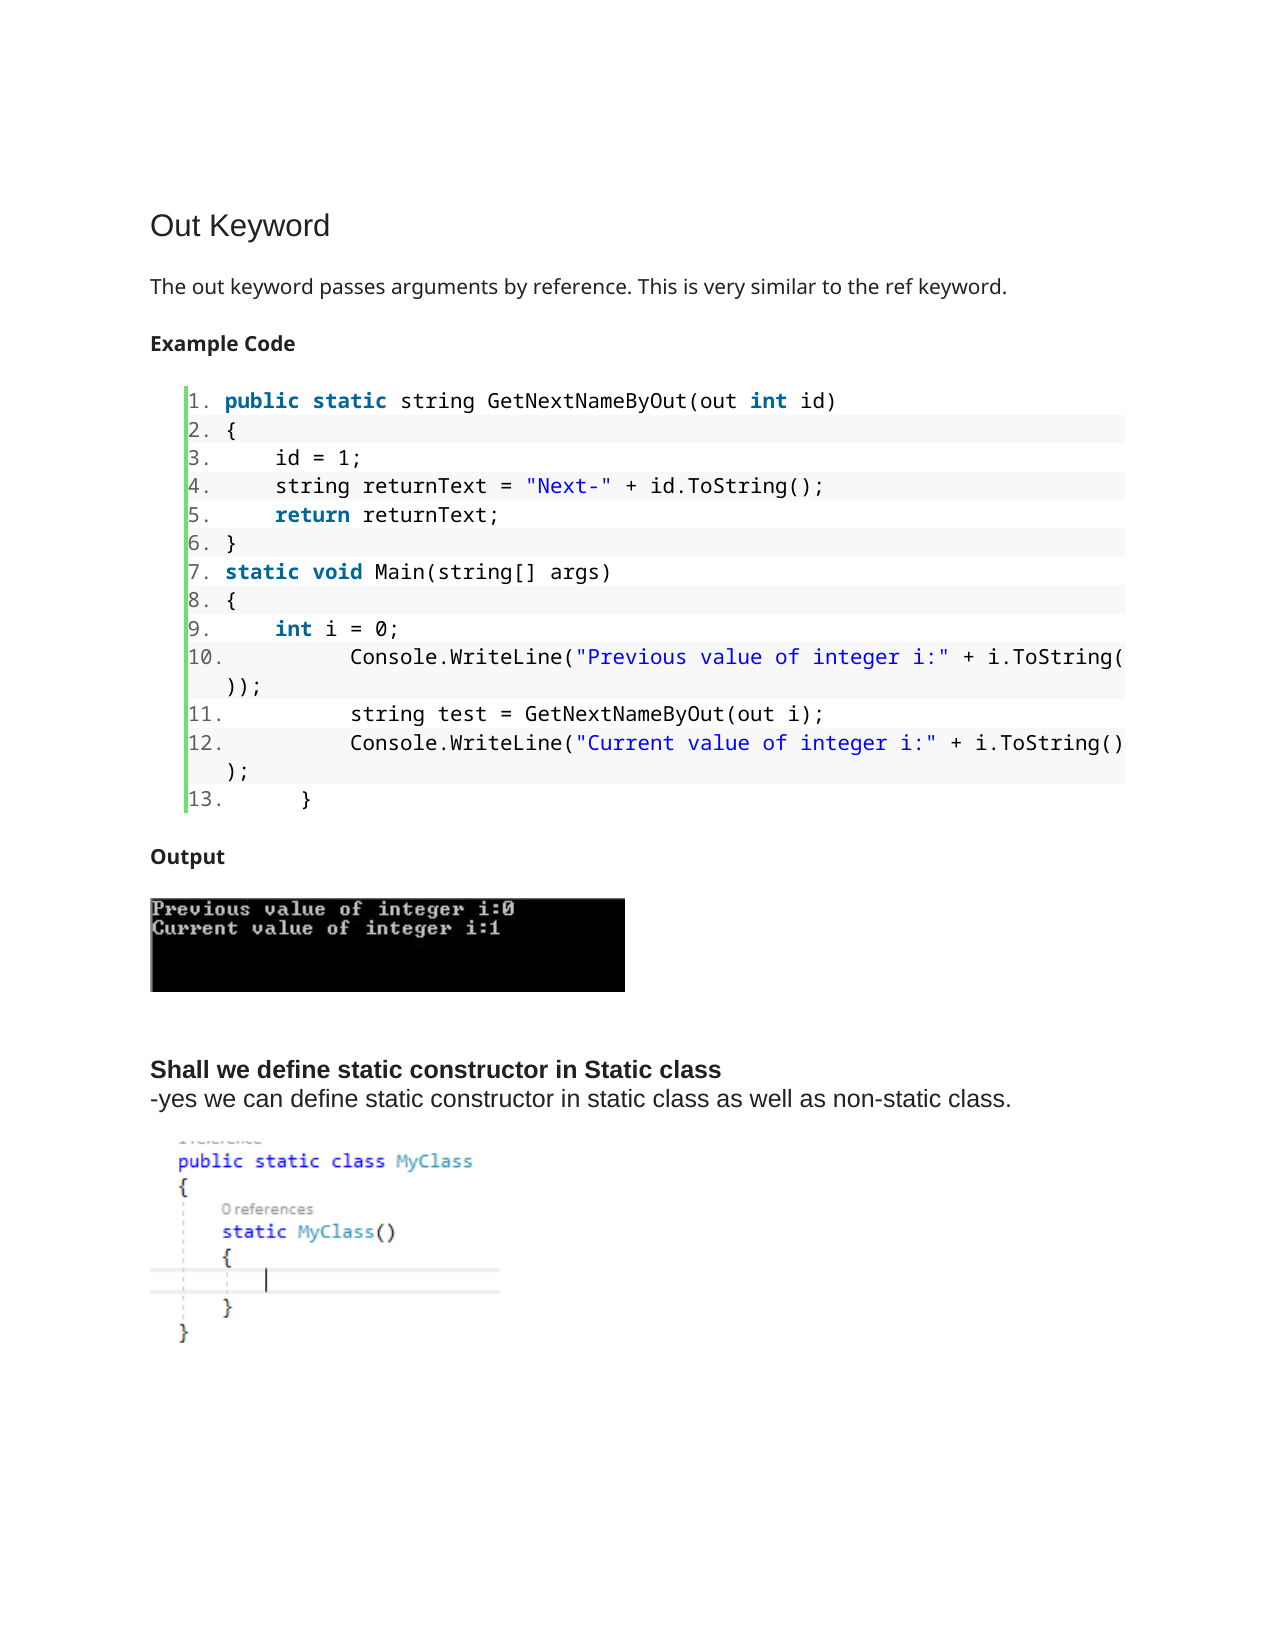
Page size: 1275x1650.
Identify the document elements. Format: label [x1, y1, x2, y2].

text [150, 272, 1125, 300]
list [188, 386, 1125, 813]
picture [150, 1141, 500, 1354]
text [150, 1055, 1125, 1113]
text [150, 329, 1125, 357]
picture [150, 898, 625, 992]
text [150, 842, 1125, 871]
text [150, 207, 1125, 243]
